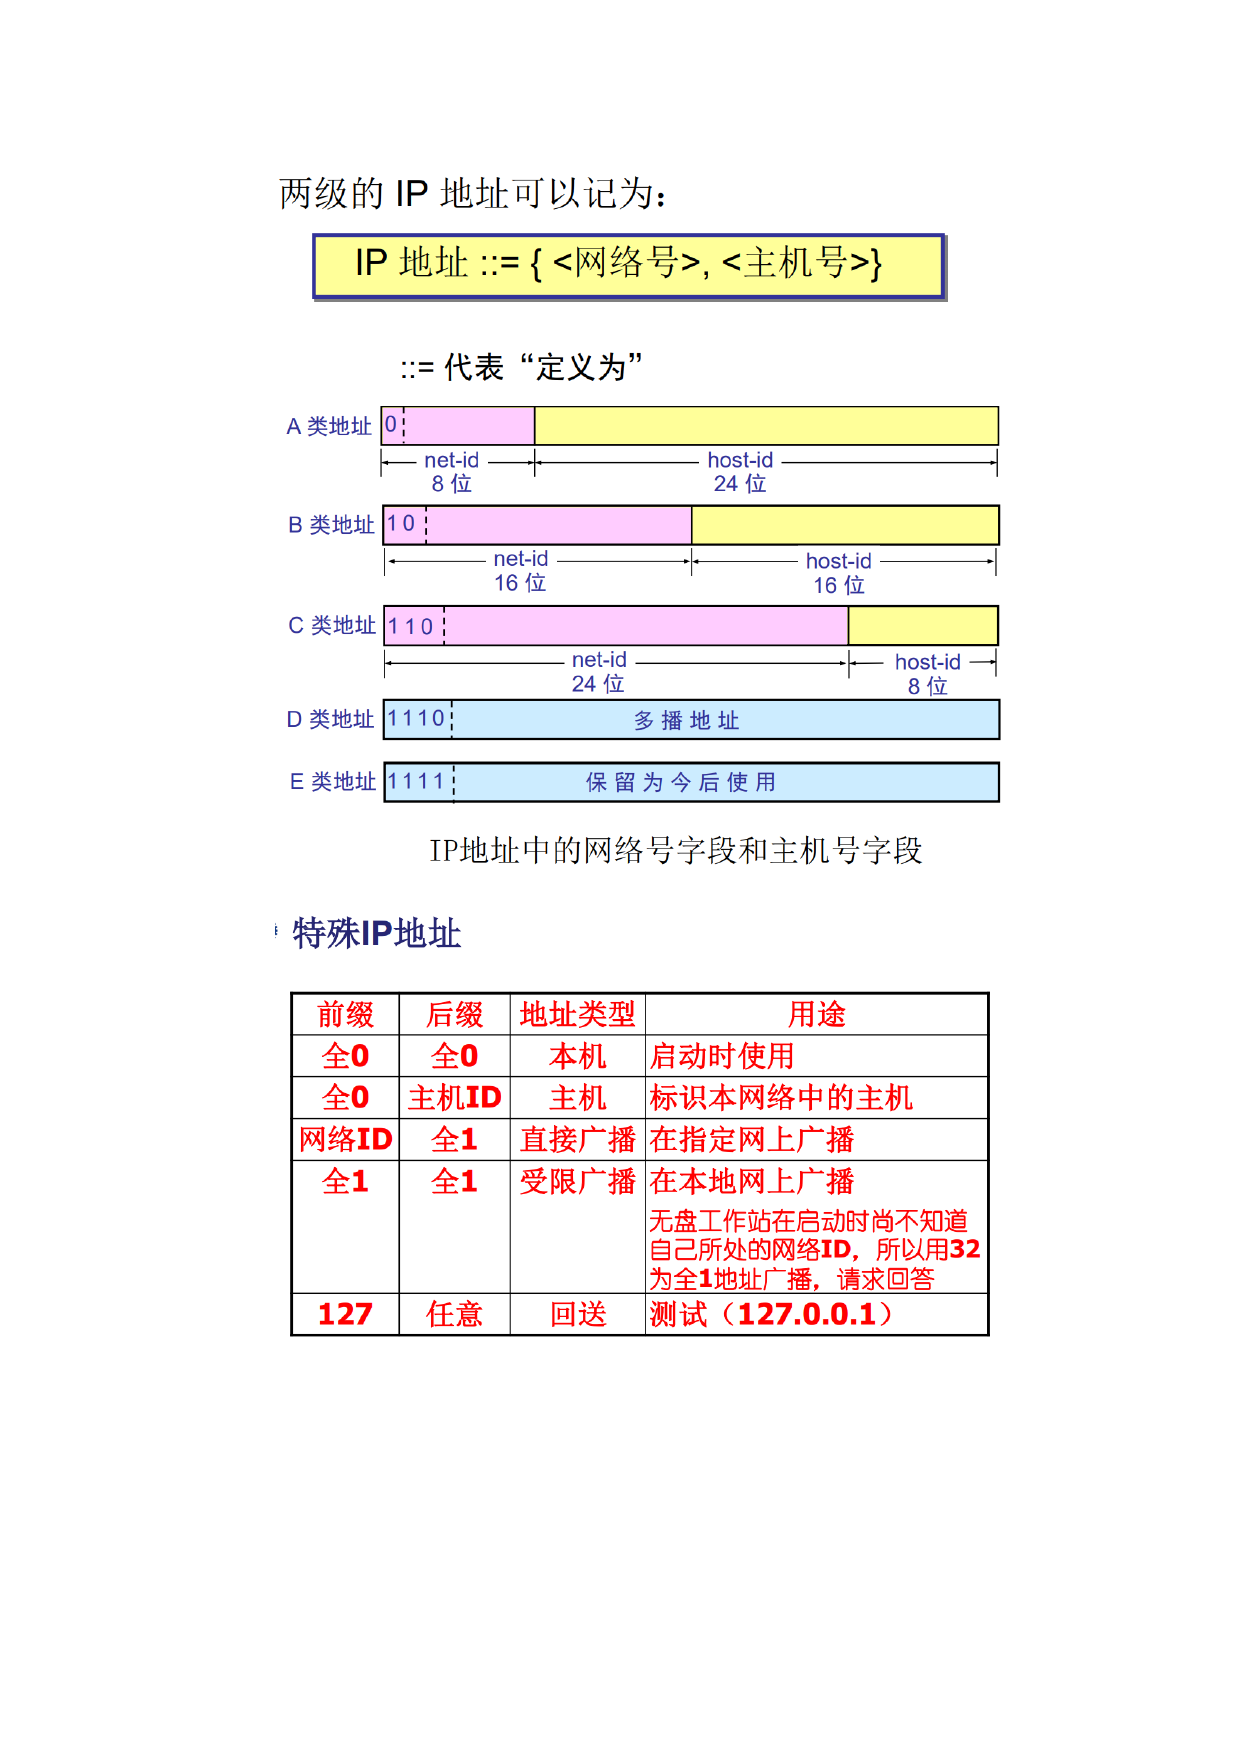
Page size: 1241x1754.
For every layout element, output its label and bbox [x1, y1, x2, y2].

picture [275, 893, 1001, 1349]
picture [275, 397, 1002, 870]
picture [275, 163, 981, 388]
